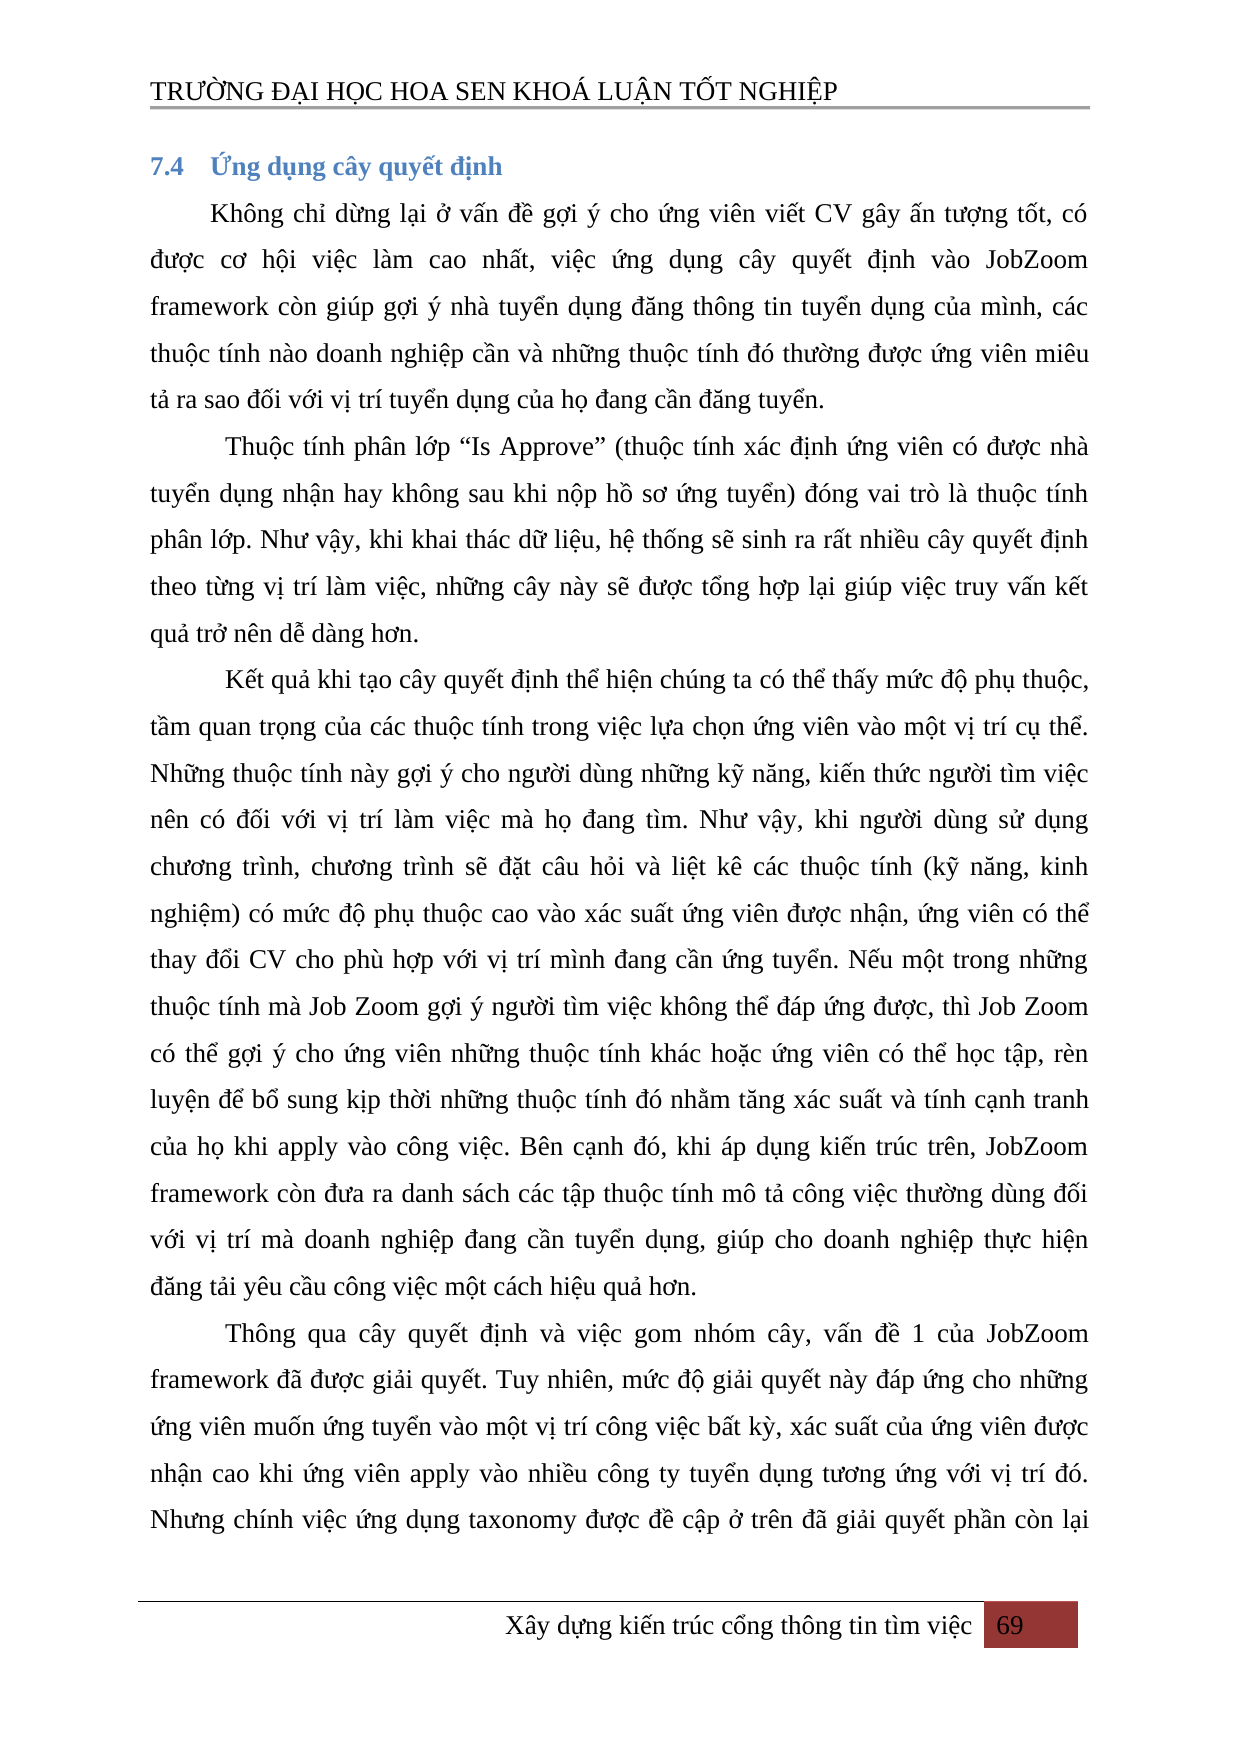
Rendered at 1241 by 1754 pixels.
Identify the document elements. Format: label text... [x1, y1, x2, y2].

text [150, 1317, 1090, 1534]
text Thuộc tính phân lớp “Is Approve” (thuộc tính xác định ứng viên có được nhà tuyển dụng nhận hay không sau khi nộp hồ sơ ứng tuyển) đóng vai trò là thuộc tính phân lớp. Như vậy, khi khai thác dữ liệu, hệ thống sẽ sinh ra rất nhiều cây quyết định theo từng vị trí làm việc, những cây này sẽ được tổng hợp lại giúp việc truy vấn kết quả trở nên dễ dàng hơn. [150, 430, 1090, 648]
text Không chỉ dừng lại ở vấn đề gợi ý cho ứng viên viết CV gây ấn tượng tốt, có được cơ hội việc làm cao nhất, việc ứng dụng cây quyết định vào JobZoom framework còn giúp gợi ý nhà tuyển dụng đăng thông tin tuyển dụng của mình, các thuộc tính nào doanh nghiệp cần và những thuộc tính đó thường được ứng viên miêu tả ra sao đối với vị trí tuyển dụng của họ đang cần đăng tuyển. [150, 197, 1090, 414]
text Kết quả khi tạo cây quyết định thể hiện chúng ta có thể thấy mức độ phụ thuộc, tầm quan trọng của các thuộc tính trong việc lựa chọn ứng viên vào một vị trí cụ thể. Những thuộc tính này gợi ý cho người dùng những kỹ năng, kiến thức người tìm việc nên có đối với vị trí làm việc mà họ đang tìm. Như vậy, khi người dùng sử dụng chương trình, chương trình sẽ đặt câu hỏi và liệt kê các thuộc tính (kỹ năng, kinh nghiệm) có mức độ phụ thuộc cao vào xác suất ứng viên được nhận, ứng viên có thể thay đổi CV cho phù hợp với vị trí mình đang cần ứng tuyển. Nếu một trong những thuộc tính mà Job Zoom gợi ý người tìm việc không thể đáp ứng được, thì Job Zoom có thể gợi ý cho ứng viên những thuộc tính khác hoặc ứng viên có thể học tập, rèn luyện để bổ sung kịp thời những thuộc tính đó nhằm tăng xác suất và tính cạnh tranh của họ khi apply vào công việc. Bên cạnh đó, khi áp dụng kiến trúc trên, JobZoom framework còn đưa ra danh sách các tập thuộc tính mô tả công việc thường dùng đối với vị trí mà doanh nghiệp đang cần tuyển dụng, giúp cho doanh nghiệp thực hiện đăng tải yêu cầu công việc một cách hiệu quả hơn. [150, 663, 1090, 1301]
subtitle Ứng dụng cây quyết định [150, 150, 1090, 181]
